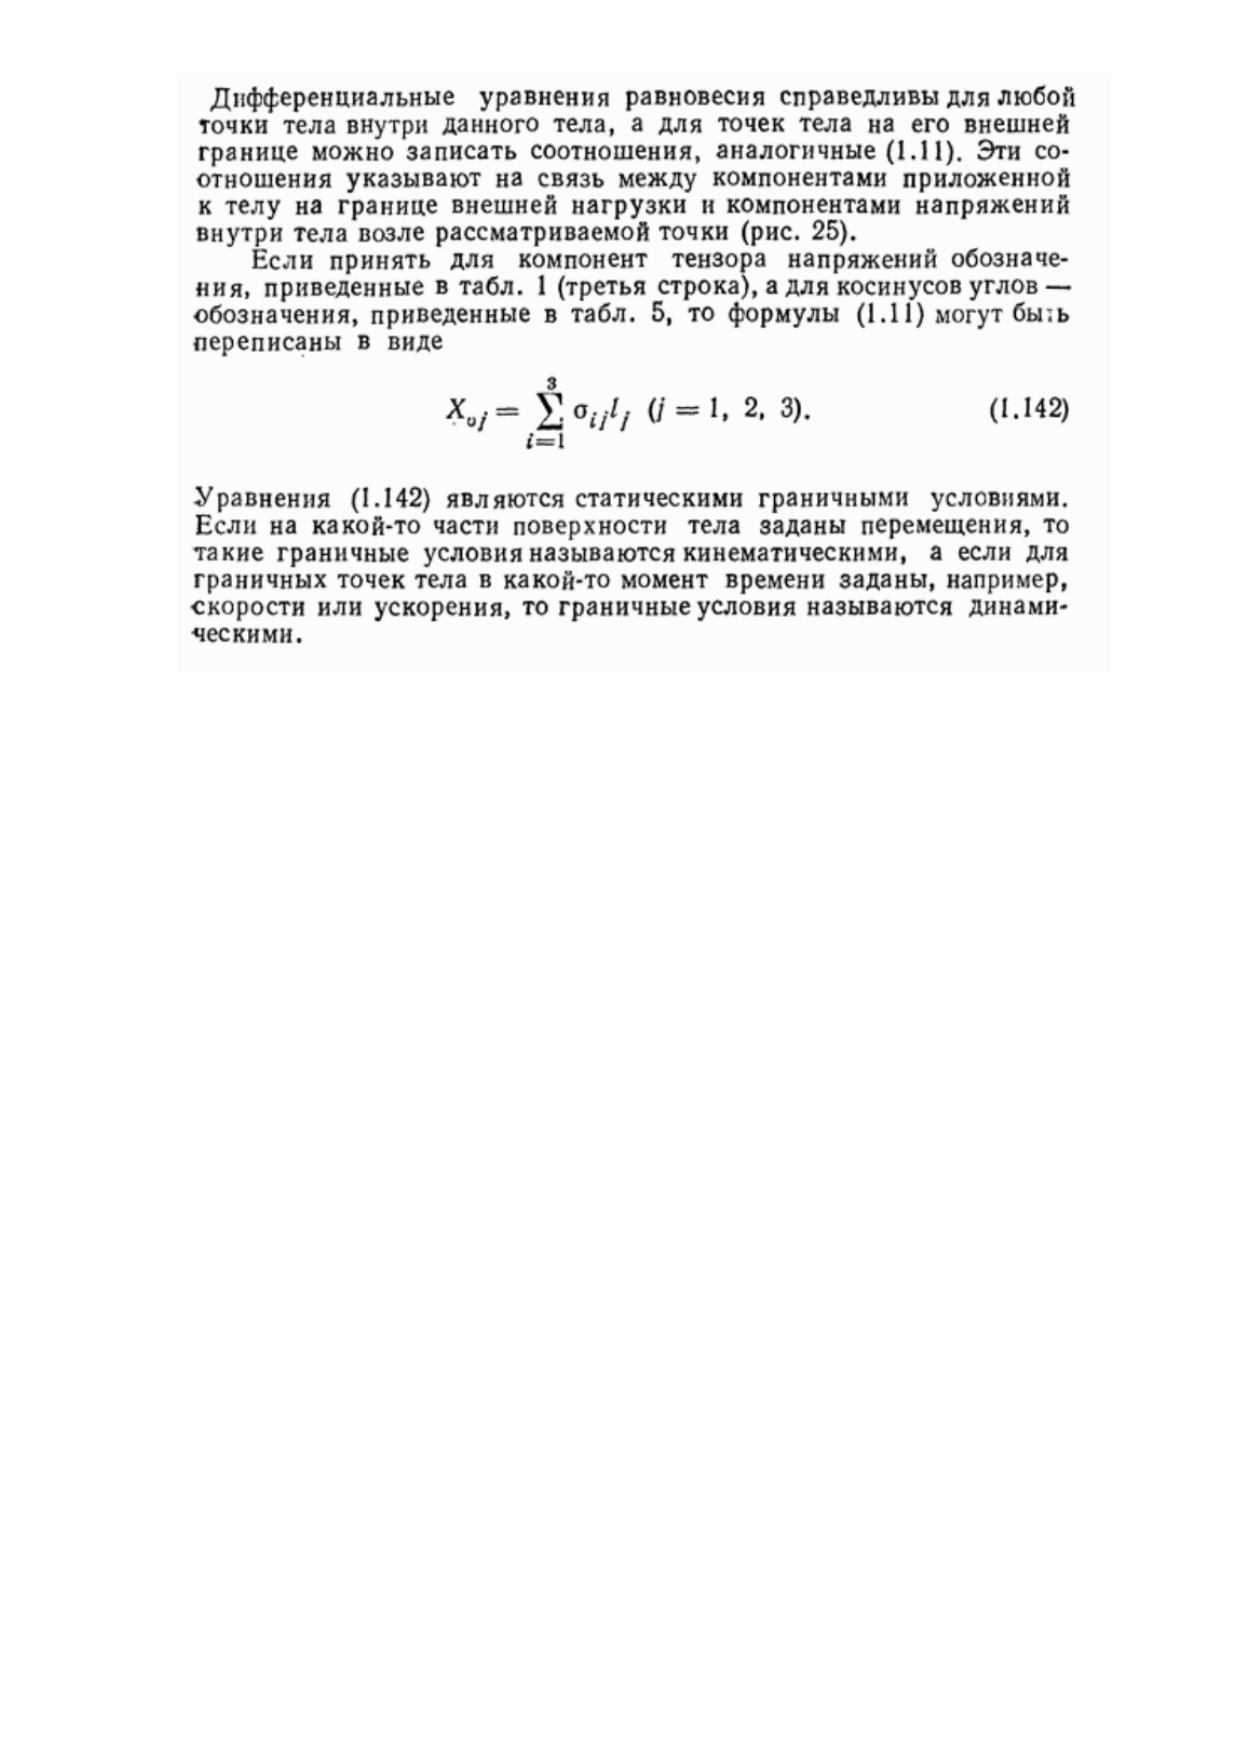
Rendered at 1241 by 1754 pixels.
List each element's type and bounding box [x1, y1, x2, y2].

picture [177, 73, 1112, 673]
